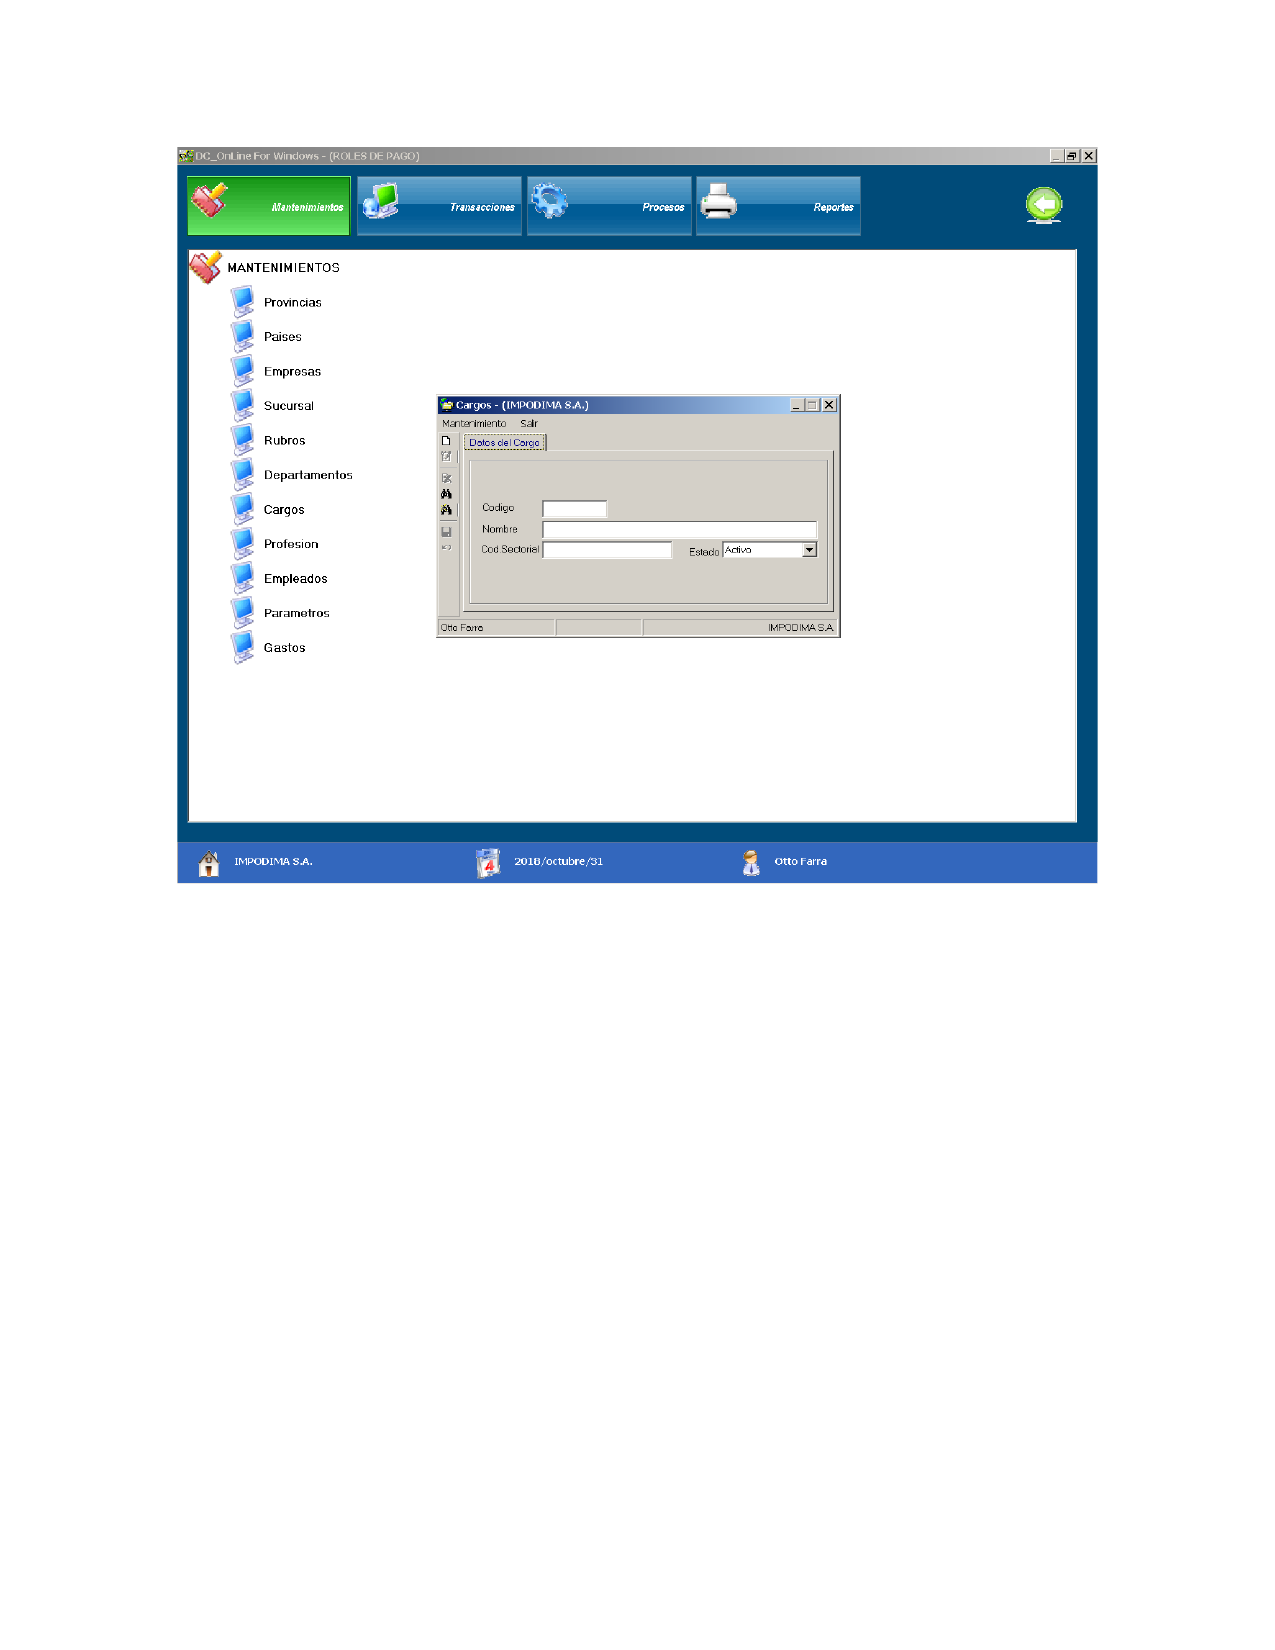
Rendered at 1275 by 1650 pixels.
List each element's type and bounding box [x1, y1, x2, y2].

picture [177, 147, 1098, 884]
